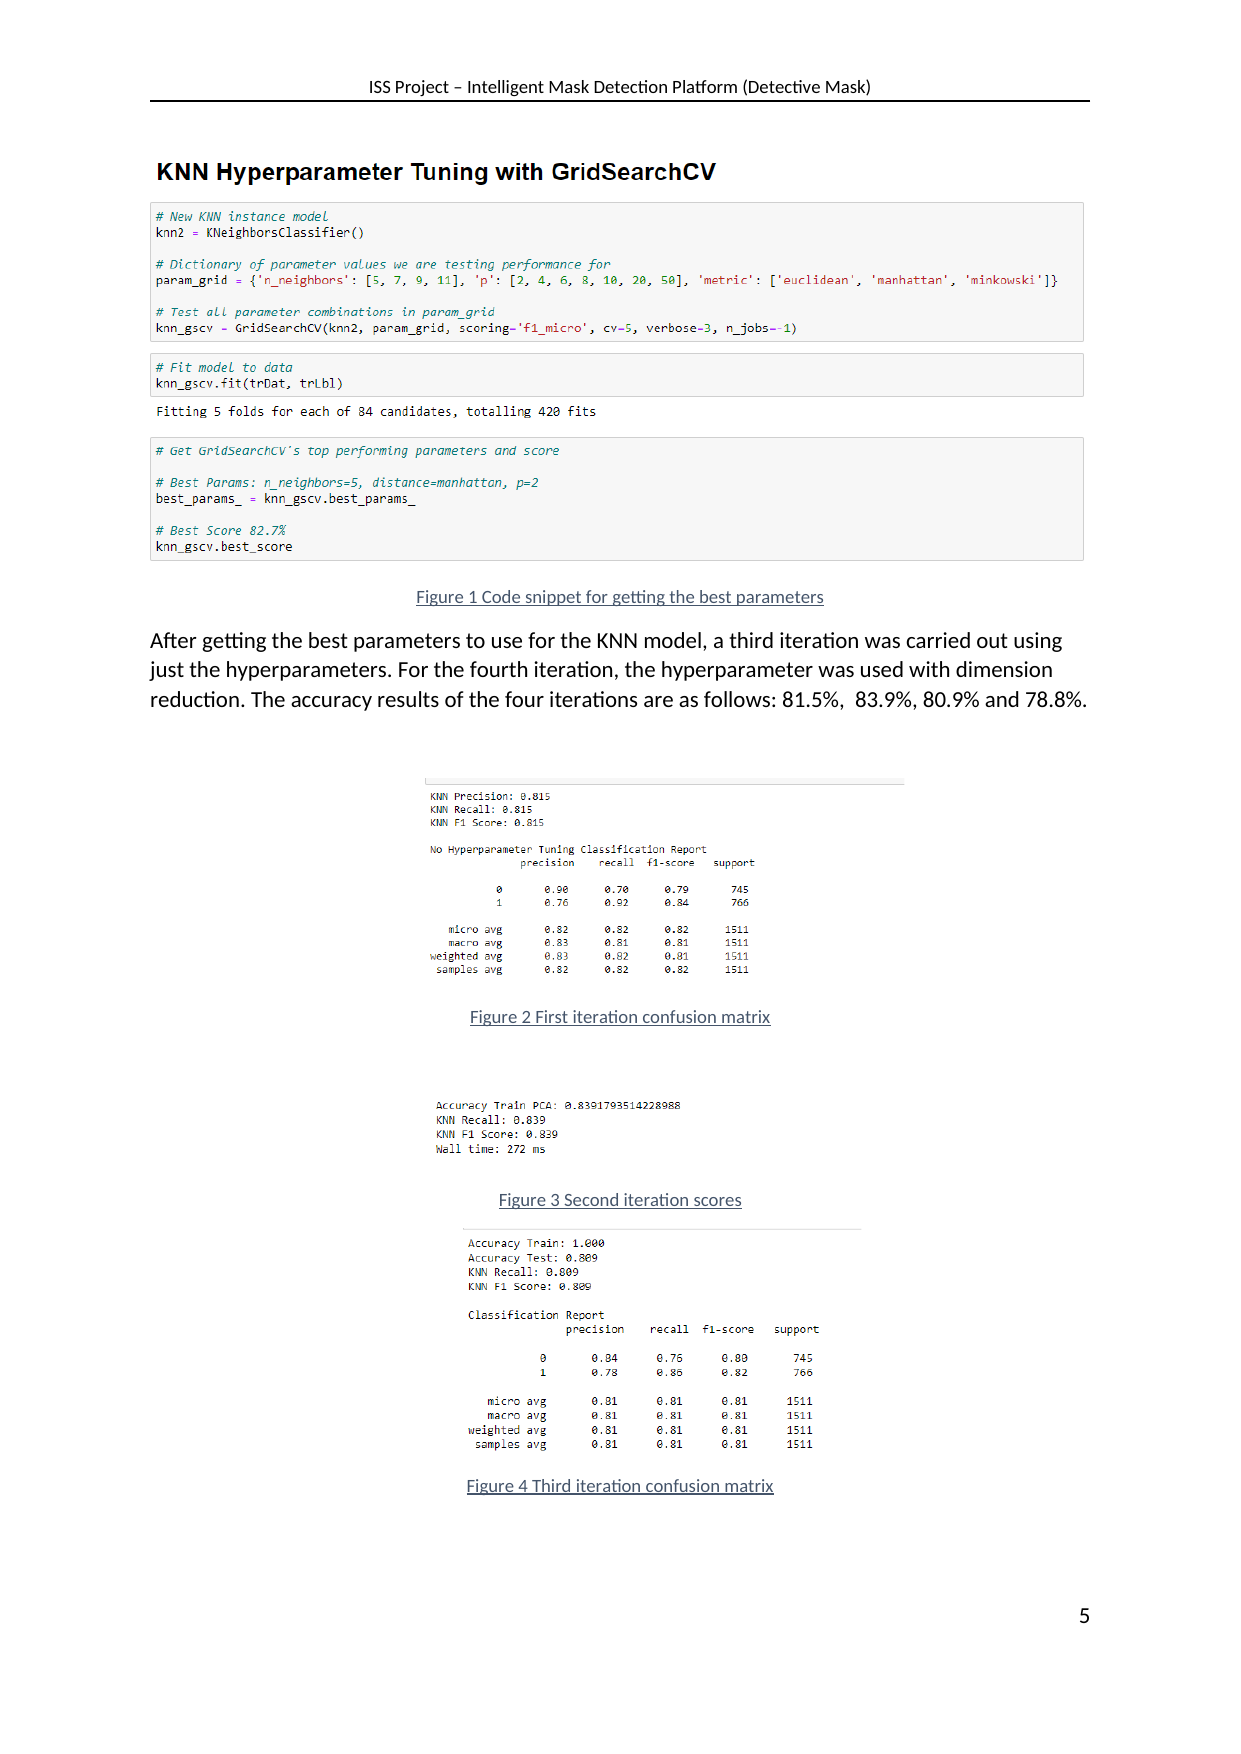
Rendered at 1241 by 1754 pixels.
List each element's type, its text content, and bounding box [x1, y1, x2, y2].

picture [150, 150, 1091, 567]
picture [360, 1093, 880, 1170]
text Figure 3 Second iteration scores [150, 1188, 1090, 1211]
text Figure 2 First iteration confusion matrix [150, 1006, 1090, 1029]
text After getting the best parameters to use for the KNN model, a third iteration was carried out using just the hyperparameters. For the fourth iteration, the hyperparameter was used with dimension reduction. The accuracy results of the four iterations are as follows: 81.5%, 83.9%, 80.9% and 78.8%. [150, 626, 1090, 713]
text Figure 1 Code snippet for getting the best parameters [150, 585, 1090, 608]
text Figure 4 Third iteration confusion matrix [150, 1474, 1090, 1497]
picture [335, 778, 905, 988]
picture [378, 1228, 862, 1456]
